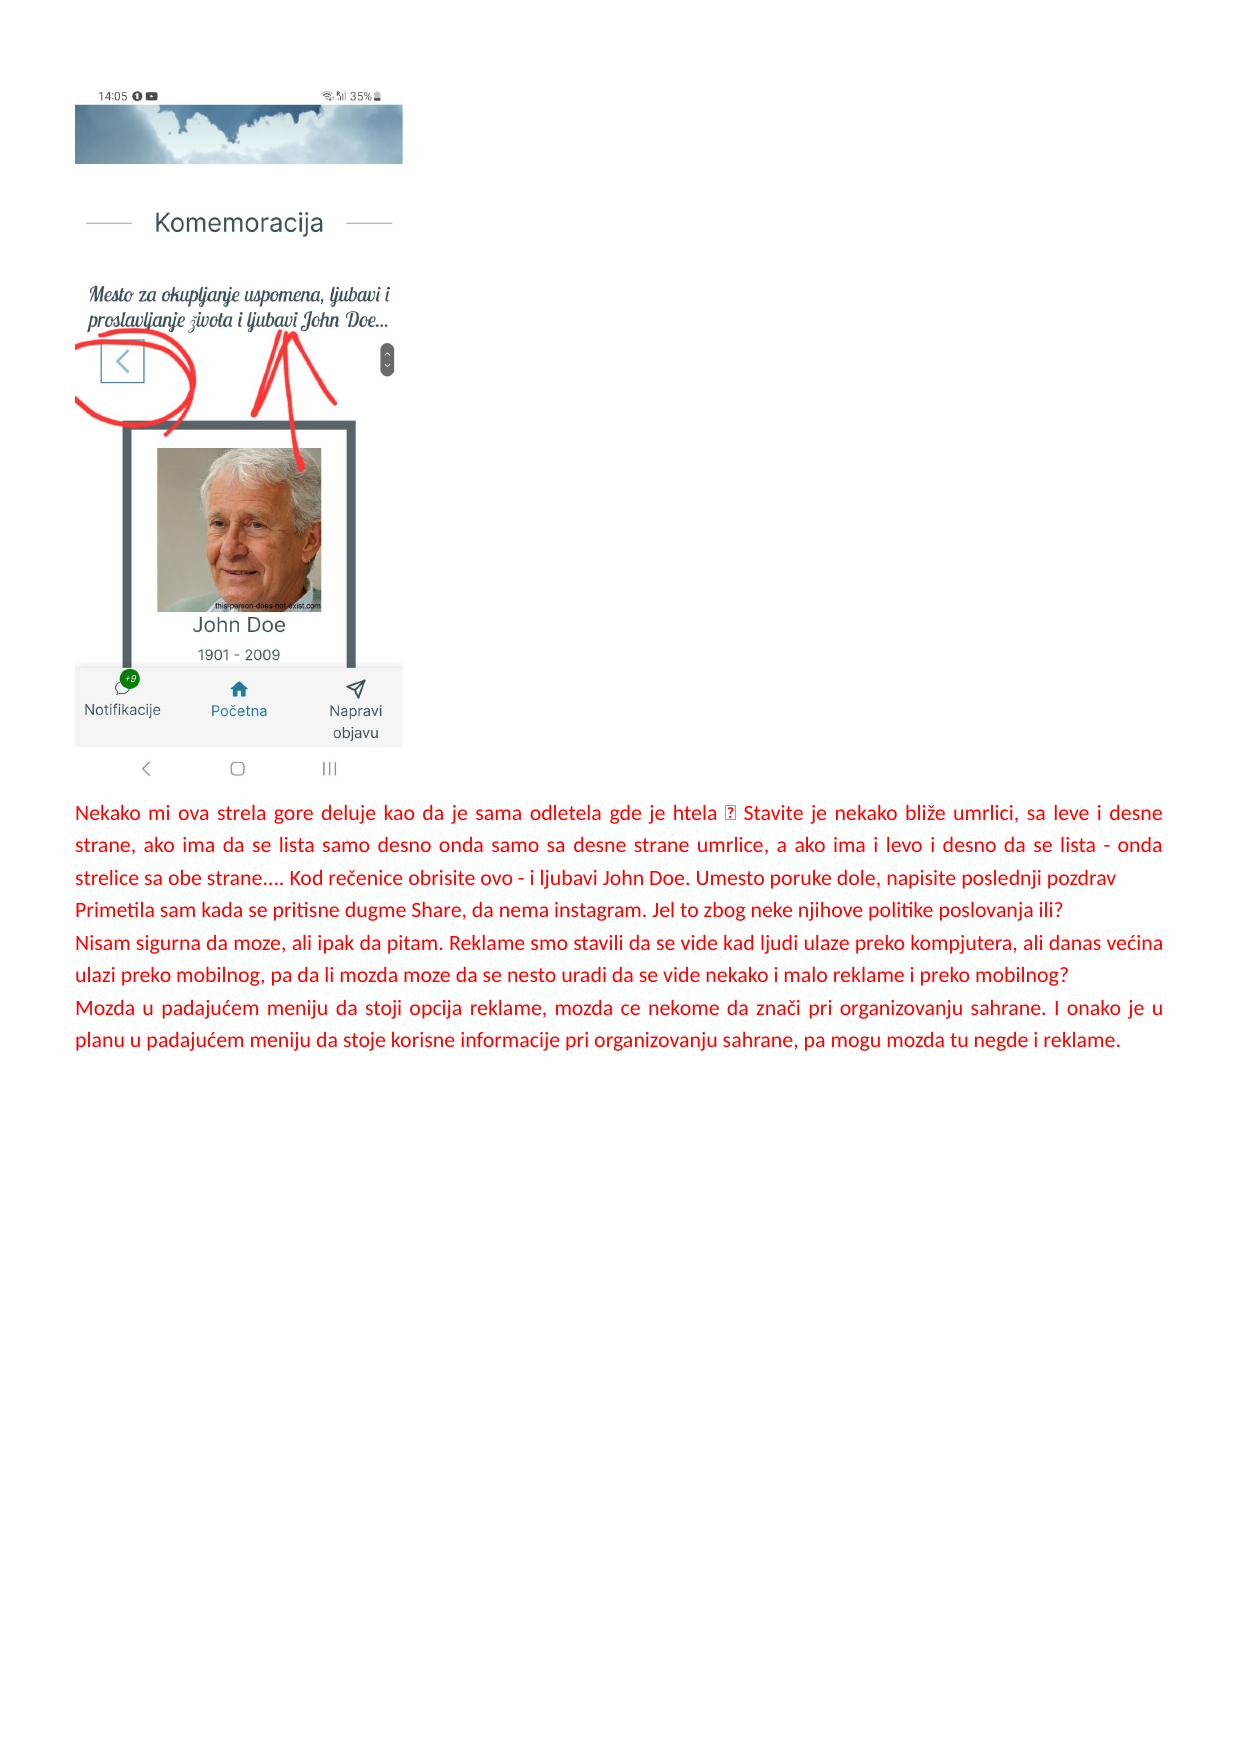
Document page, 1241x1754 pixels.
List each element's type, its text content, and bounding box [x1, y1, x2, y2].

text Primetila sam kada se pritisne dugme Share, da nema instagram. Jel to zbog neke njihove politike poslovanja ili? [75, 893, 1165, 926]
text Mozda u padajućem meniju da stoji opcija reklame, mozda ce nekome da znači pri organizovanju sahrane. I onako je u planu u padajućem meniju da stoje korisne informacije pri organizovanju sahrane, pa mogu mozda tu negde i reklame. [75, 991, 1165, 1056]
text Nisam sigurna da moze, ali ipak da pitam. Reklame smo stavili da se vide kad ljudi ulaze preko kompjutera, ali danas većina ulazi preko mobilnog, pa da li mozda moze da se nesto uradi da se vide nekako i malo reklame i preko mobilnog? [75, 926, 1165, 991]
picture [75, 80, 403, 791]
text Nekako mi ova strela gore deluje kao da je sama odletela gde je htela 🙂 Stavite je nekako bliže umrlici, sa leve i desne strane, ako ima da se lista samo desno onda samo sa desne strane umrlice, a ako ima i levo i desno da se lista - onda strelice sa obe strane.... Kod rečenice obrisite ovo - i ljubavi John Doe. Umesto poruke dole, napisite poslednji pozdrav [75, 796, 1165, 893]
